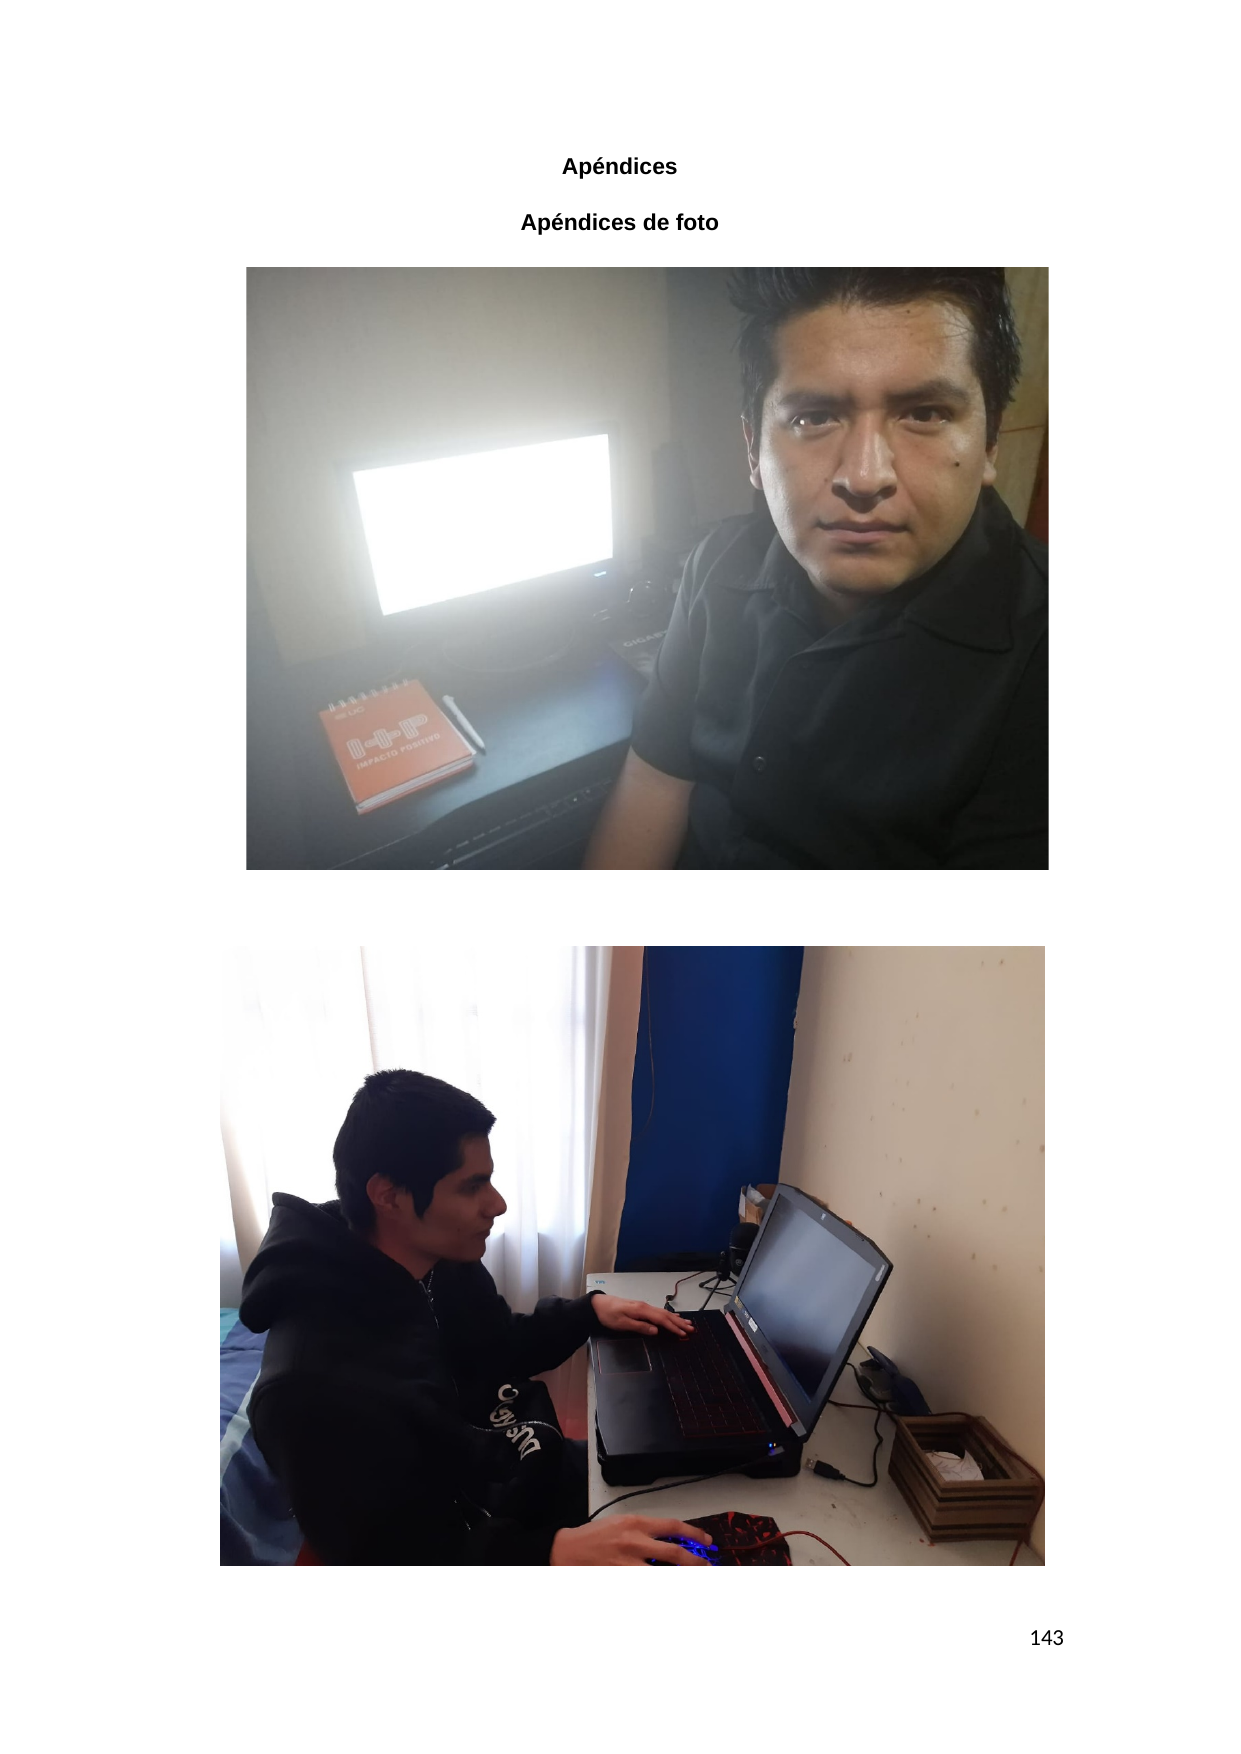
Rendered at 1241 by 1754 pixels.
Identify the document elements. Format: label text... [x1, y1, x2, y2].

subtitle Apéndices de foto [176, 208, 1063, 235]
picture [220, 946, 1045, 1566]
picture [246, 267, 1049, 870]
subtitle Apéndices [176, 153, 1063, 179]
